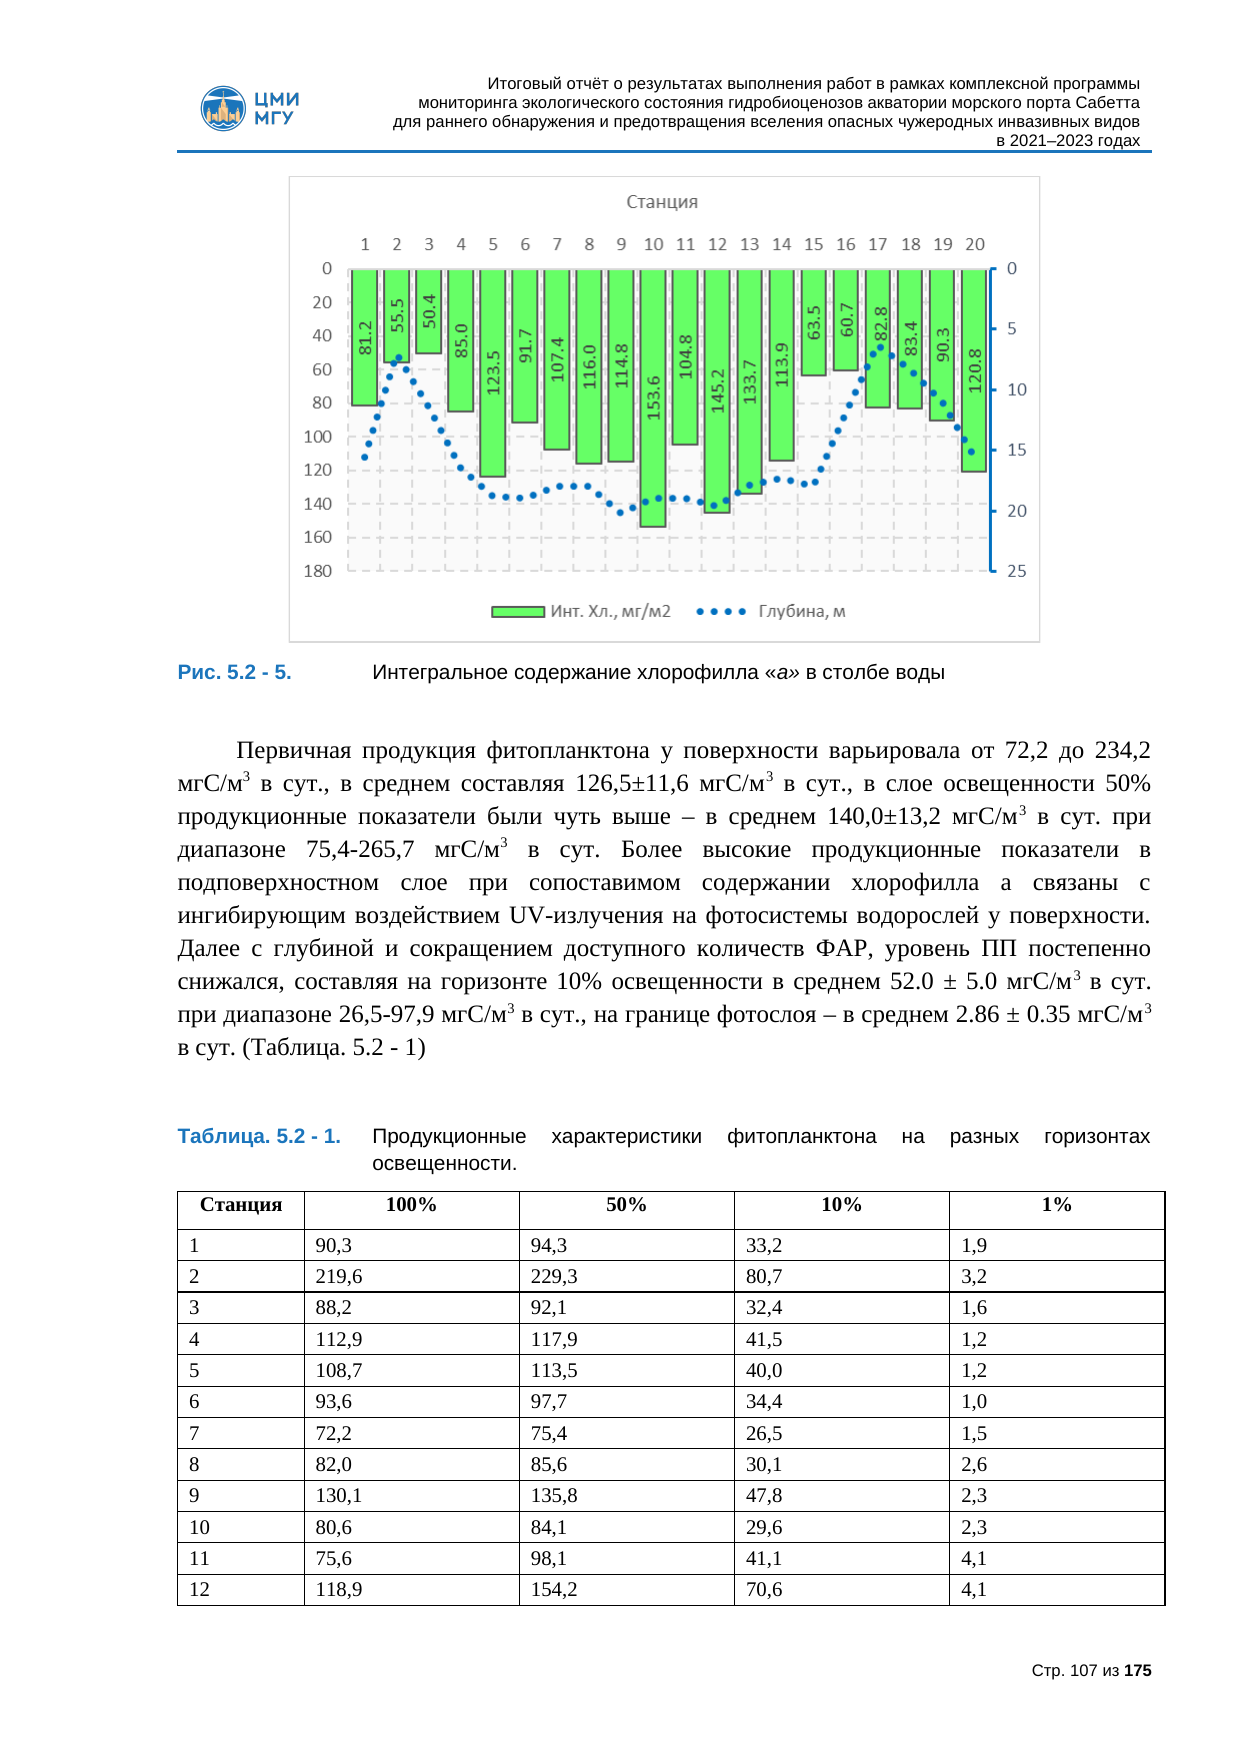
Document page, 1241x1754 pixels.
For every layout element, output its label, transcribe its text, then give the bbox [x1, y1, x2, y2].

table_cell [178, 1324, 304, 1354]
picture [188, 73, 311, 144]
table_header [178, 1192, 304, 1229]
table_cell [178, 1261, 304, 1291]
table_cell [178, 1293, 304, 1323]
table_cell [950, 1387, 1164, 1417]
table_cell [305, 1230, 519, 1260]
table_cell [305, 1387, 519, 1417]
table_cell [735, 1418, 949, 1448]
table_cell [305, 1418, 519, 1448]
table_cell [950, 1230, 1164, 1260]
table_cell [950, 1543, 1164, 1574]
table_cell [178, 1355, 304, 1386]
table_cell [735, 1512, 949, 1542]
picture [288, 176, 1041, 643]
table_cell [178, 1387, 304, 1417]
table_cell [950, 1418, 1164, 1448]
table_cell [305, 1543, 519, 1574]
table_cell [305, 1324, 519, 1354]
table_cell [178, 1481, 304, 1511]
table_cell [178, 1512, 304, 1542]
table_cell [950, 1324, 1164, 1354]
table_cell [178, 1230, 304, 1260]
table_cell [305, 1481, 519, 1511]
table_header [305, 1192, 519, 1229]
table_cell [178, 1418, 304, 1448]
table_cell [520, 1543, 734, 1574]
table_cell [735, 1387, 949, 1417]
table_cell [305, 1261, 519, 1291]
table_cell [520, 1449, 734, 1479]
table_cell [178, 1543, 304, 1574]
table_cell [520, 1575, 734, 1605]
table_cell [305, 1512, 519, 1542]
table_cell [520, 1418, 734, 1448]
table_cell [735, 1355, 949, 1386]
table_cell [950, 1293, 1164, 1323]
text Интегральное содержание хлорофилла «а» в столбе воды [177, 660, 1152, 684]
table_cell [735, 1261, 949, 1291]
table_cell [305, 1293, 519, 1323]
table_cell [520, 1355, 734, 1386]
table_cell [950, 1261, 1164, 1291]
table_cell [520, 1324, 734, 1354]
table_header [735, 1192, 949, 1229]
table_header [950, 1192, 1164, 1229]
text Первичная продукция фитопланктона у поверхности варьировала от 72,2 до 234,2 мгС/м3 в сут., в среднем составляя 126,5±11,6 мгС/м3 в сут., в слое освещенности 50% продукционные показатели были чуть выше – в среднем 140,0±13,2 мгС/м3 в сут. при диапазоне 75,4-265,7 мгС/м3 в сут. Более высокие продукционные показатели в подповерхностном слое при сопоставимом содержании хлорофилла а связаны с ингибирующим воздействием UV-излучения на фотосистемы водорослей у поверхности. Далее с глубиной и сокращением доступного количеств ФАР, уровень ПП постепенно снижался, составляя на горизонте 10% освещенности в среднем 52.0 ± 5.0 мгС/м3 в сут. при диапазоне 26,5-97,9 мгС/м3 в сут., на границе фотослоя – в среднем 2.86 ± 0.35 мгС/м3 в сут. (Таблица. 5.2 - 8) [177, 735, 1152, 1061]
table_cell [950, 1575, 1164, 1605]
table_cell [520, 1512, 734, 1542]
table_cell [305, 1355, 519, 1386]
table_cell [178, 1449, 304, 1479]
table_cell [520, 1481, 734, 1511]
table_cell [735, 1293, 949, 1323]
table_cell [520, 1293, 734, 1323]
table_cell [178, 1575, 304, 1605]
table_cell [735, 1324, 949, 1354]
text Продукционные характеристики фитопланктона на разных горизонтах освещенности. [177, 1123, 1152, 1175]
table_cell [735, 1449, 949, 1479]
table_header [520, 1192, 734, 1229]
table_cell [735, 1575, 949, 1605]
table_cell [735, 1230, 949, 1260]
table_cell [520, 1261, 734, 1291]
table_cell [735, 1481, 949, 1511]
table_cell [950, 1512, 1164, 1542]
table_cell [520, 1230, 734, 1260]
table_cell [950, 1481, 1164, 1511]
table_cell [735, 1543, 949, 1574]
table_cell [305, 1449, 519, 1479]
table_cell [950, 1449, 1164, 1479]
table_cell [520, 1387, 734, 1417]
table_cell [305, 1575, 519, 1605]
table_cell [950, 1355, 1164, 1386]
